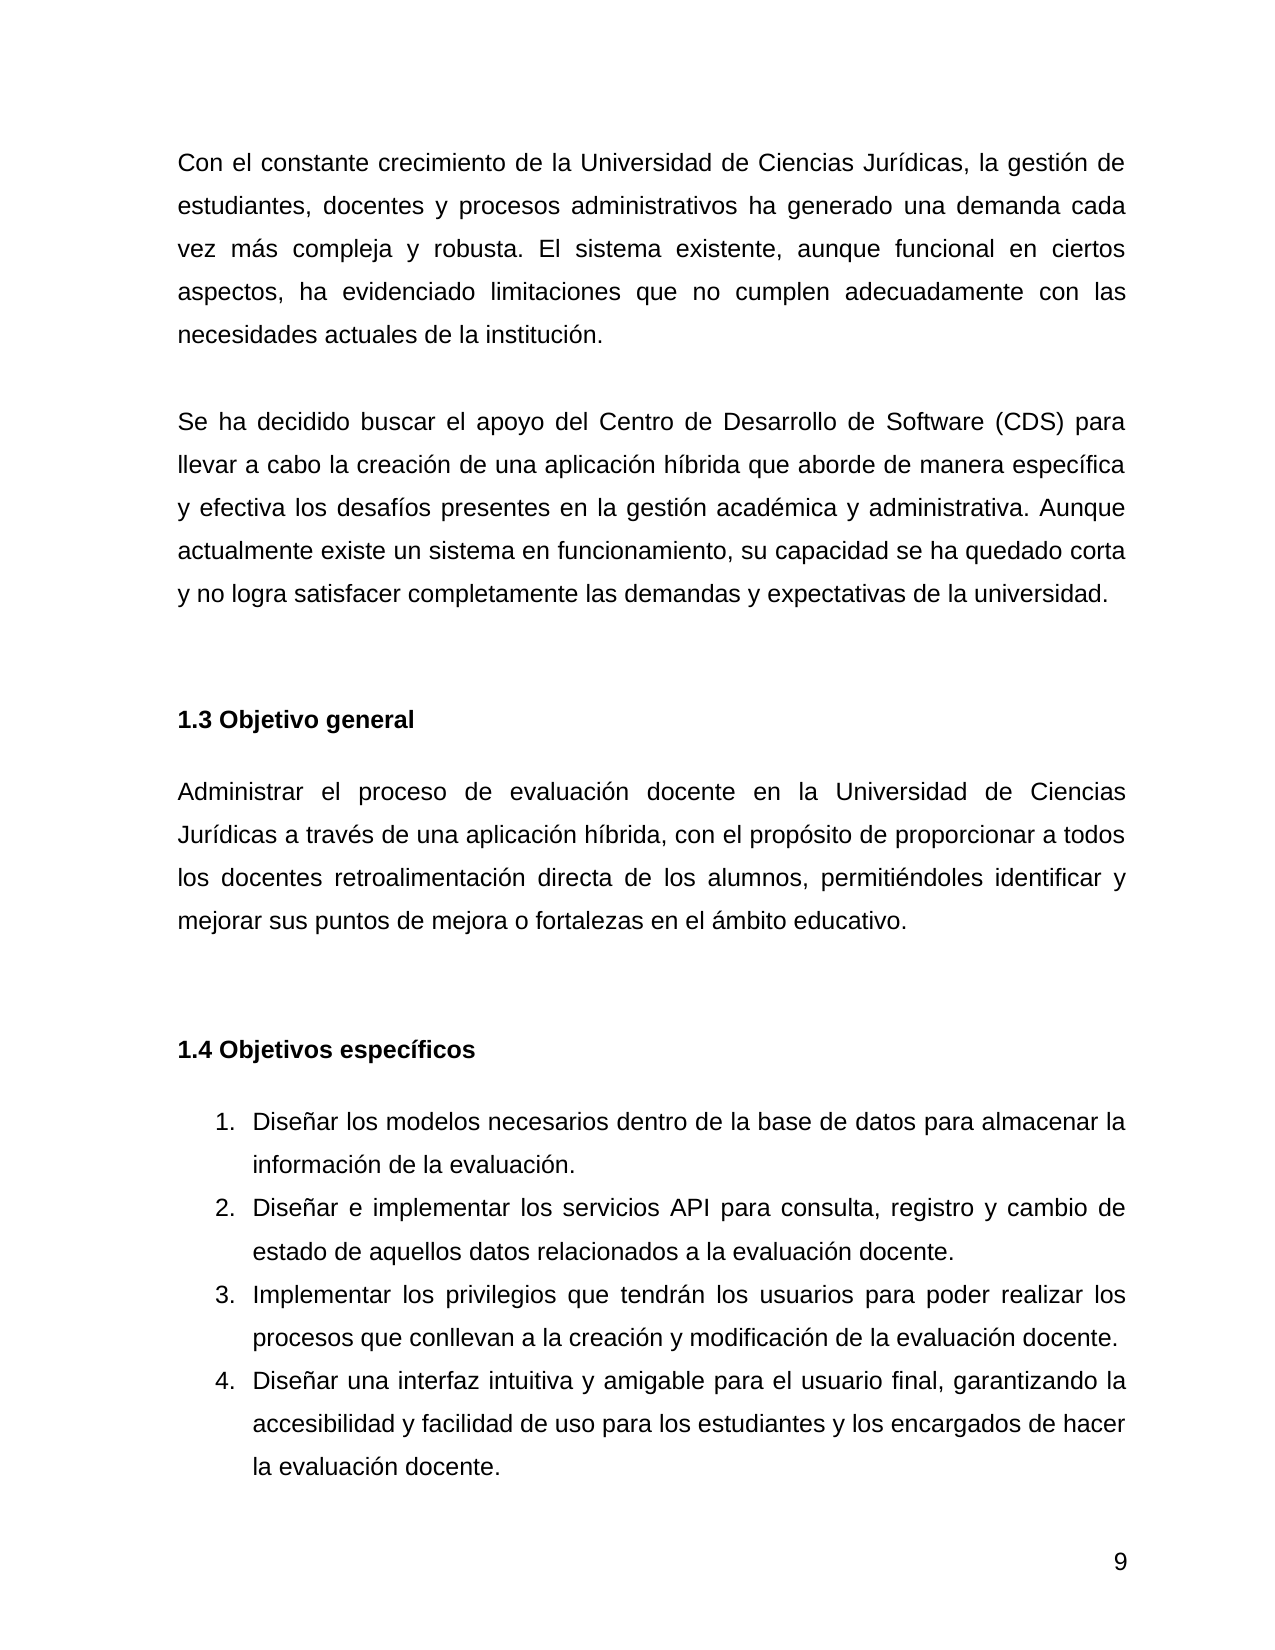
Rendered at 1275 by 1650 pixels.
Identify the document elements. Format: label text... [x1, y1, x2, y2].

list Diseñar e implementar los servicios API para consulta, registro y cambio de estado de aquellos datos relacionados a la evaluación docente. [215, 1193, 1127, 1265]
subtitle Objetivo general [177, 705, 1127, 733]
subtitle Objetivos específicos [177, 1035, 1127, 1064]
text Con el constante crecimiento de la Universidad de Ciencias Jurídicas, la gestión de estudiantes, docentes y procesos administrativos ha generado una demanda cada vez más compleja y robusta. El sistema existente, aunque funcional en ciertos aspectos, ha evidenciado limitaciones que no cumplen adecuadamente con las necesidades actuales de la institución. [177, 148, 1127, 349]
list Diseñar una interfaz intuitiva y amigable para el usuario final, garantizando la accesibilidad y facilidad de uso para los estudiantes y los encargados de hacer la evaluación docente. [215, 1366, 1127, 1481]
text Administrar el proceso de evaluación docente en la Universidad de Ciencias Jurídicas a través de una aplicación híbrida, con el propósito de proporcionar a todos los docentes retroalimentación directa de los alumnos, permitiéndoles identificar y mejorar sus puntos de mejora o fortalezas en el ámbito educativo. [177, 777, 1127, 935]
list Diseñar los modelos necesarios dentro de la base de datos para almacenar la información de la evaluación. [215, 1107, 1127, 1179]
text Se ha decidido buscar el apoyo del Centro de Desarrollo de Software (CDS) para llevar a cabo la creación de una aplicación híbrida que aborde de manera específica y efectiva los desafíos presentes en la gestión académica y administrativa. Aunque actualmente existe un sistema en funcionamiento, su capacidad se ha quedado corta y no logra satisfacer completamente las demandas y expectativas de la universidad. [177, 406, 1127, 608]
list Implementar los privilegios que tendrán los usuarios para poder realizar los procesos que conllevan a la creación y modificación de la evaluación docente. [215, 1280, 1127, 1352]
